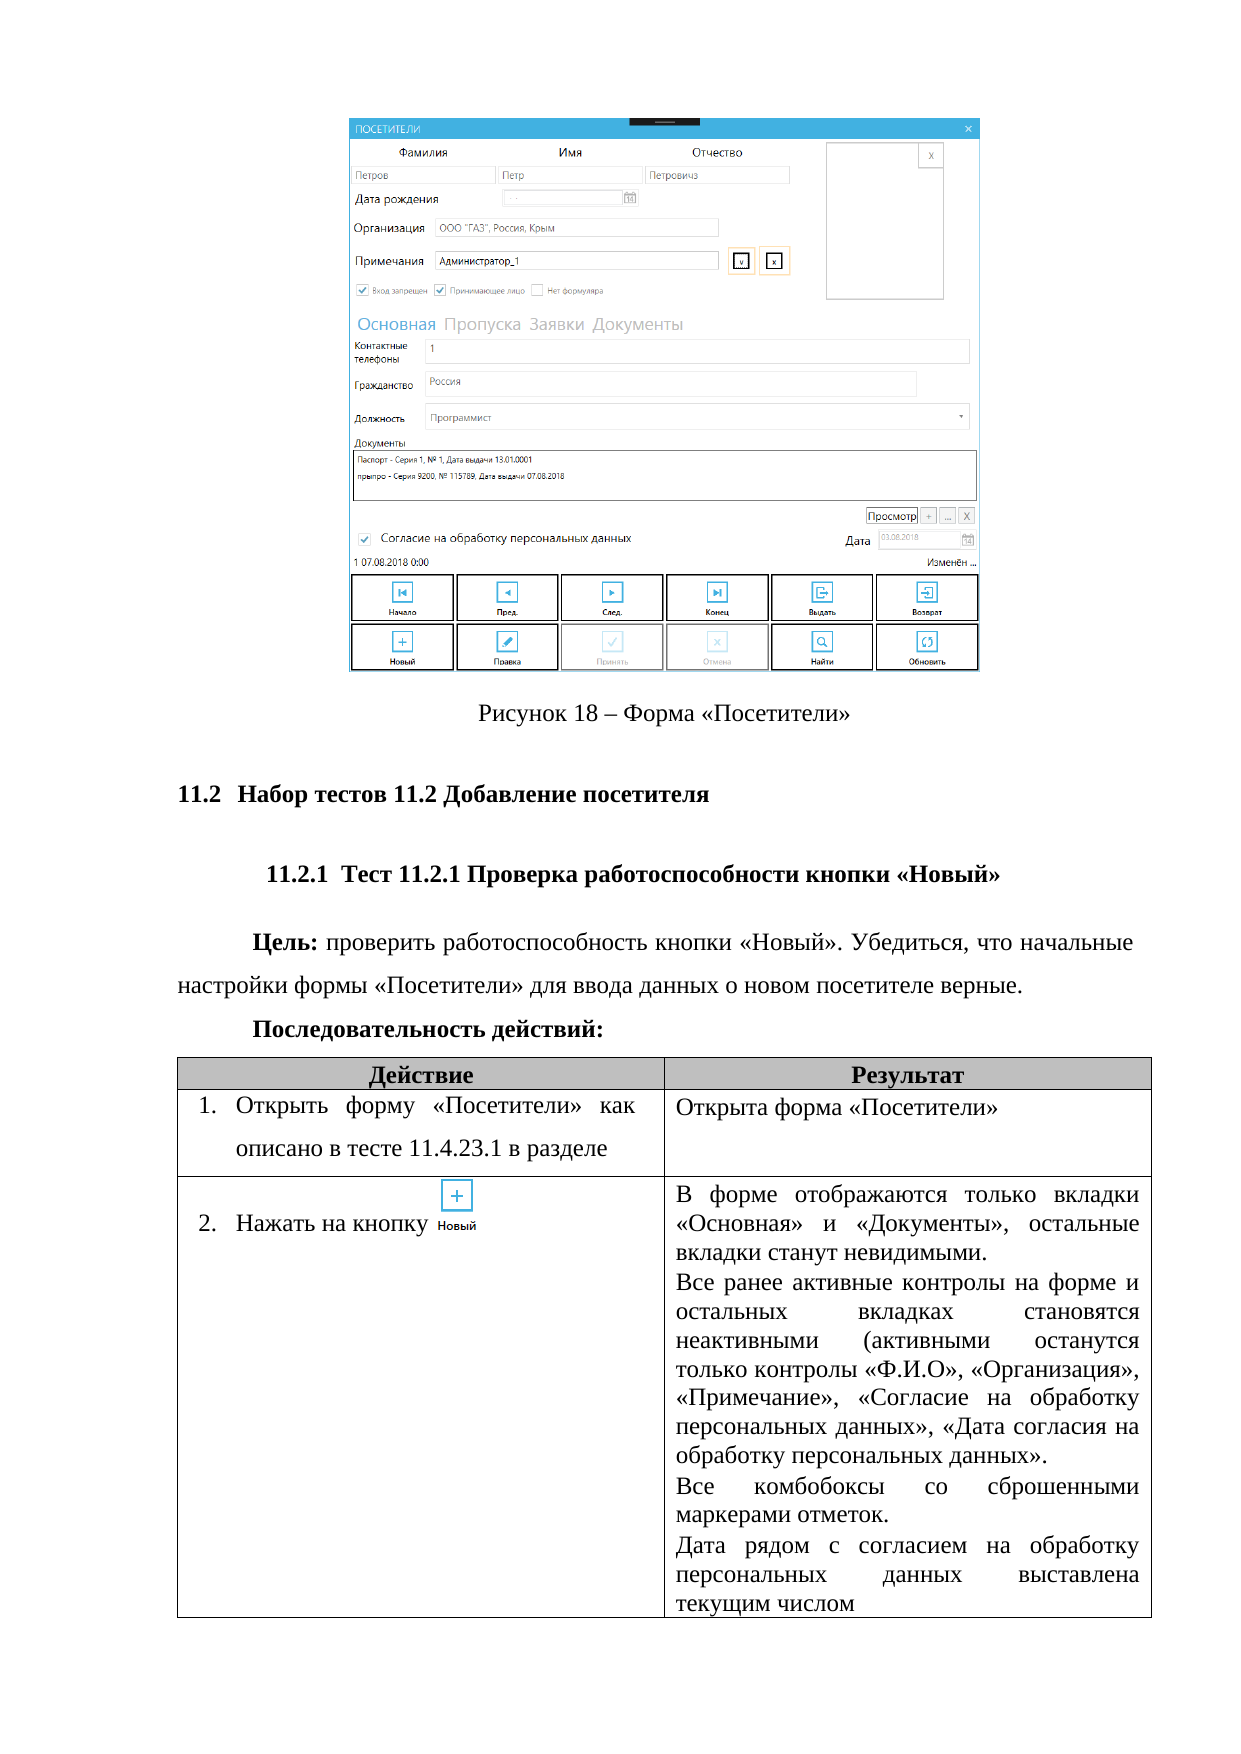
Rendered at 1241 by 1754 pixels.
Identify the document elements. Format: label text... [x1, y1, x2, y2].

table_cell Открыть форму «Посетители» как описано в тесте 11.4.23.1 в разделе [178, 1090, 664, 1176]
text Цель: проверить работоспособность кнопки «Новый». Убедиться, что начальные настройки формы «Посетители» для ввода данных о новом посетителе верные. [177, 927, 1134, 999]
subtitle Набор тестов 11.2 Добавление посетителя [177, 779, 1152, 807]
picture [434, 1177, 479, 1232]
title Рисунок 18 – Форма «Посетители» [177, 698, 1152, 727]
table_header Действие [178, 1058, 664, 1089]
picture [349, 118, 980, 672]
table_header Результат [665, 1058, 1151, 1089]
table_cell Открыта форма «Посетители» [665, 1090, 1151, 1176]
table_cell В форме отображаются только вкладки «Основная» и «Документы», остальные вкладки станут невидимыми. Все ранее активные контролы на форме и остальных вкладках становятся неактивными (активными останутся только контролы «Ф.И.О», «Организация», «Примечание», «Согласие на обработку персональных данных», «Дата согласия на обработку персональных данных». Все комбобоксы со сброшенными маркерами отметок. Дата рядом с согласием на обработку персональных данных выставлена текущим числом [665, 1177, 1151, 1617]
subtitle Тест 11.2.1 Проверка работоспособности кнопки «Новый» [266, 859, 1152, 888]
text Последовательность действий: [177, 1014, 1134, 1042]
table_cell Нажать на кнопку [178, 1177, 664, 1617]
